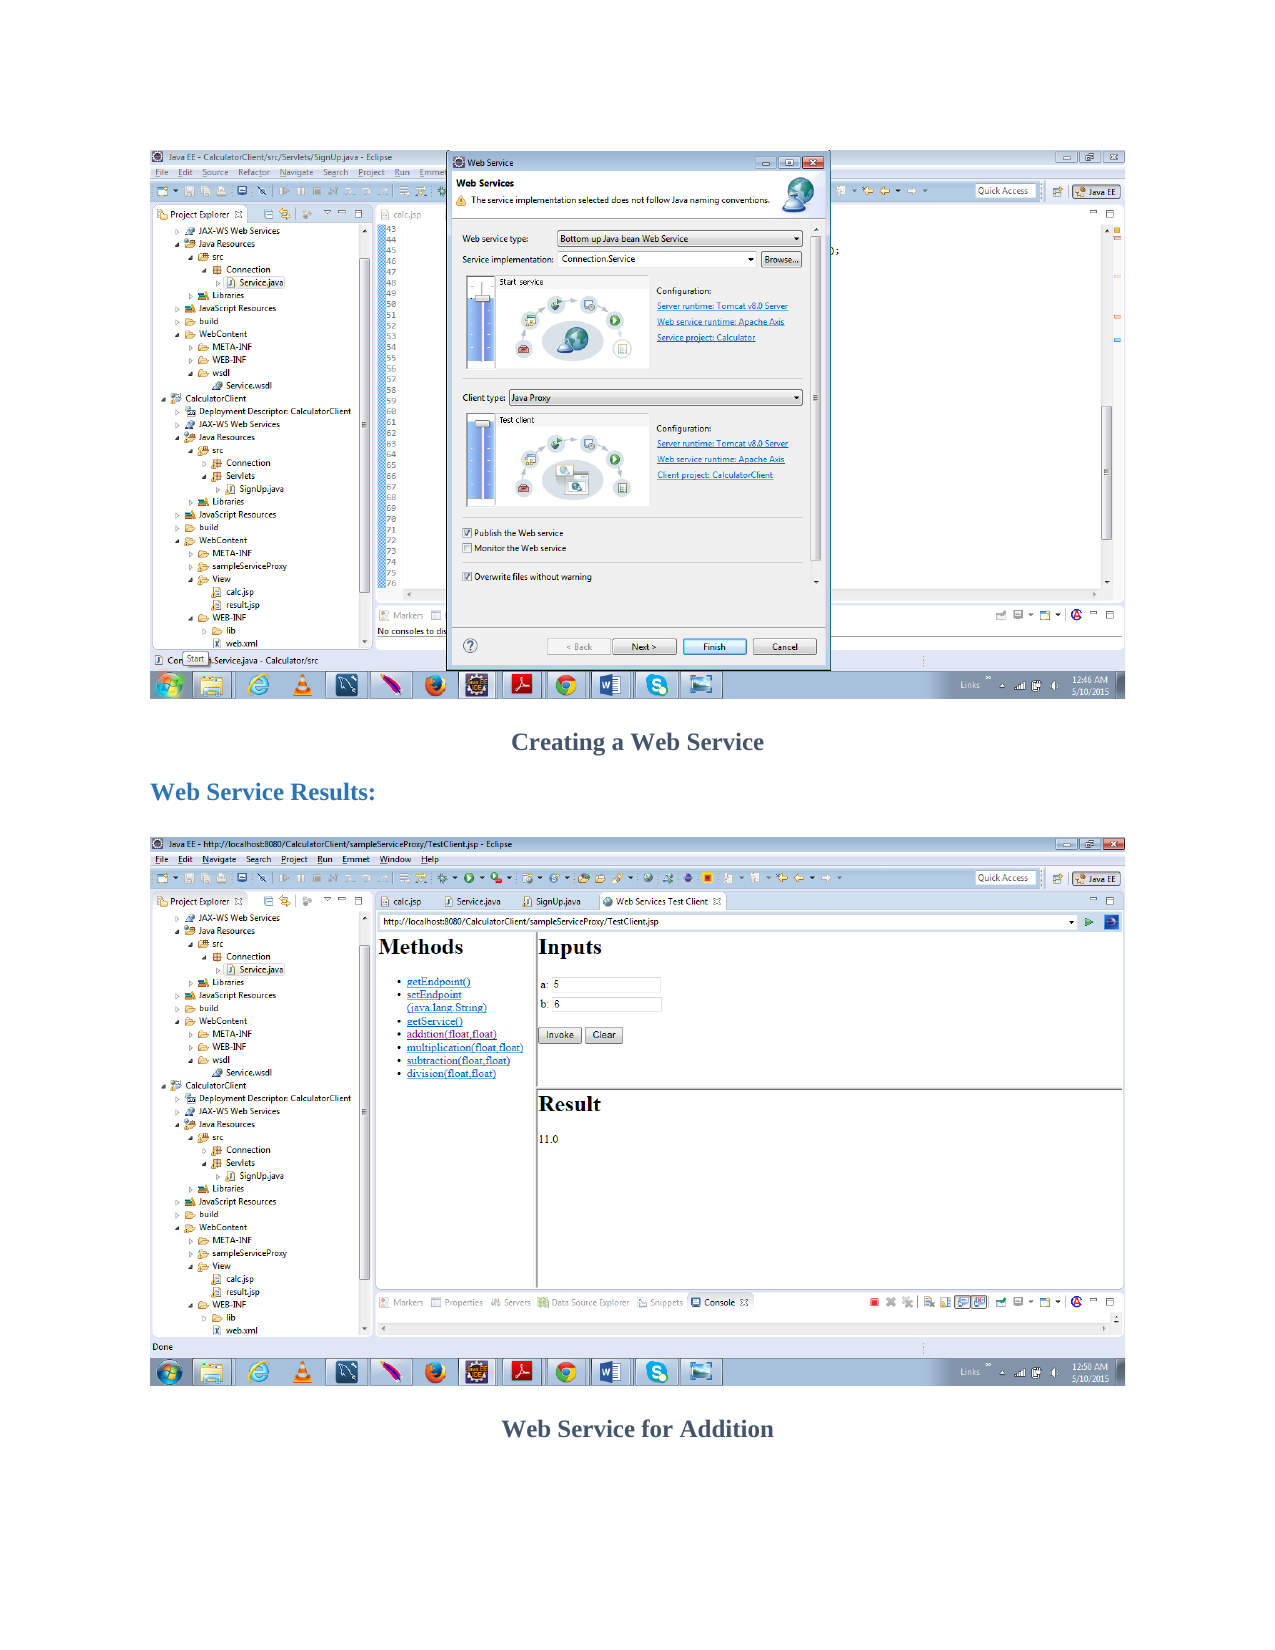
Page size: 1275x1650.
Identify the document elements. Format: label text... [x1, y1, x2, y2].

picture [150, 150, 1125, 699]
text Creating a Web Service [150, 727, 1125, 756]
picture [150, 837, 1125, 1386]
subtitle Web Service Results: [150, 777, 1125, 806]
text Web Service for Addition [150, 1414, 1125, 1443]
